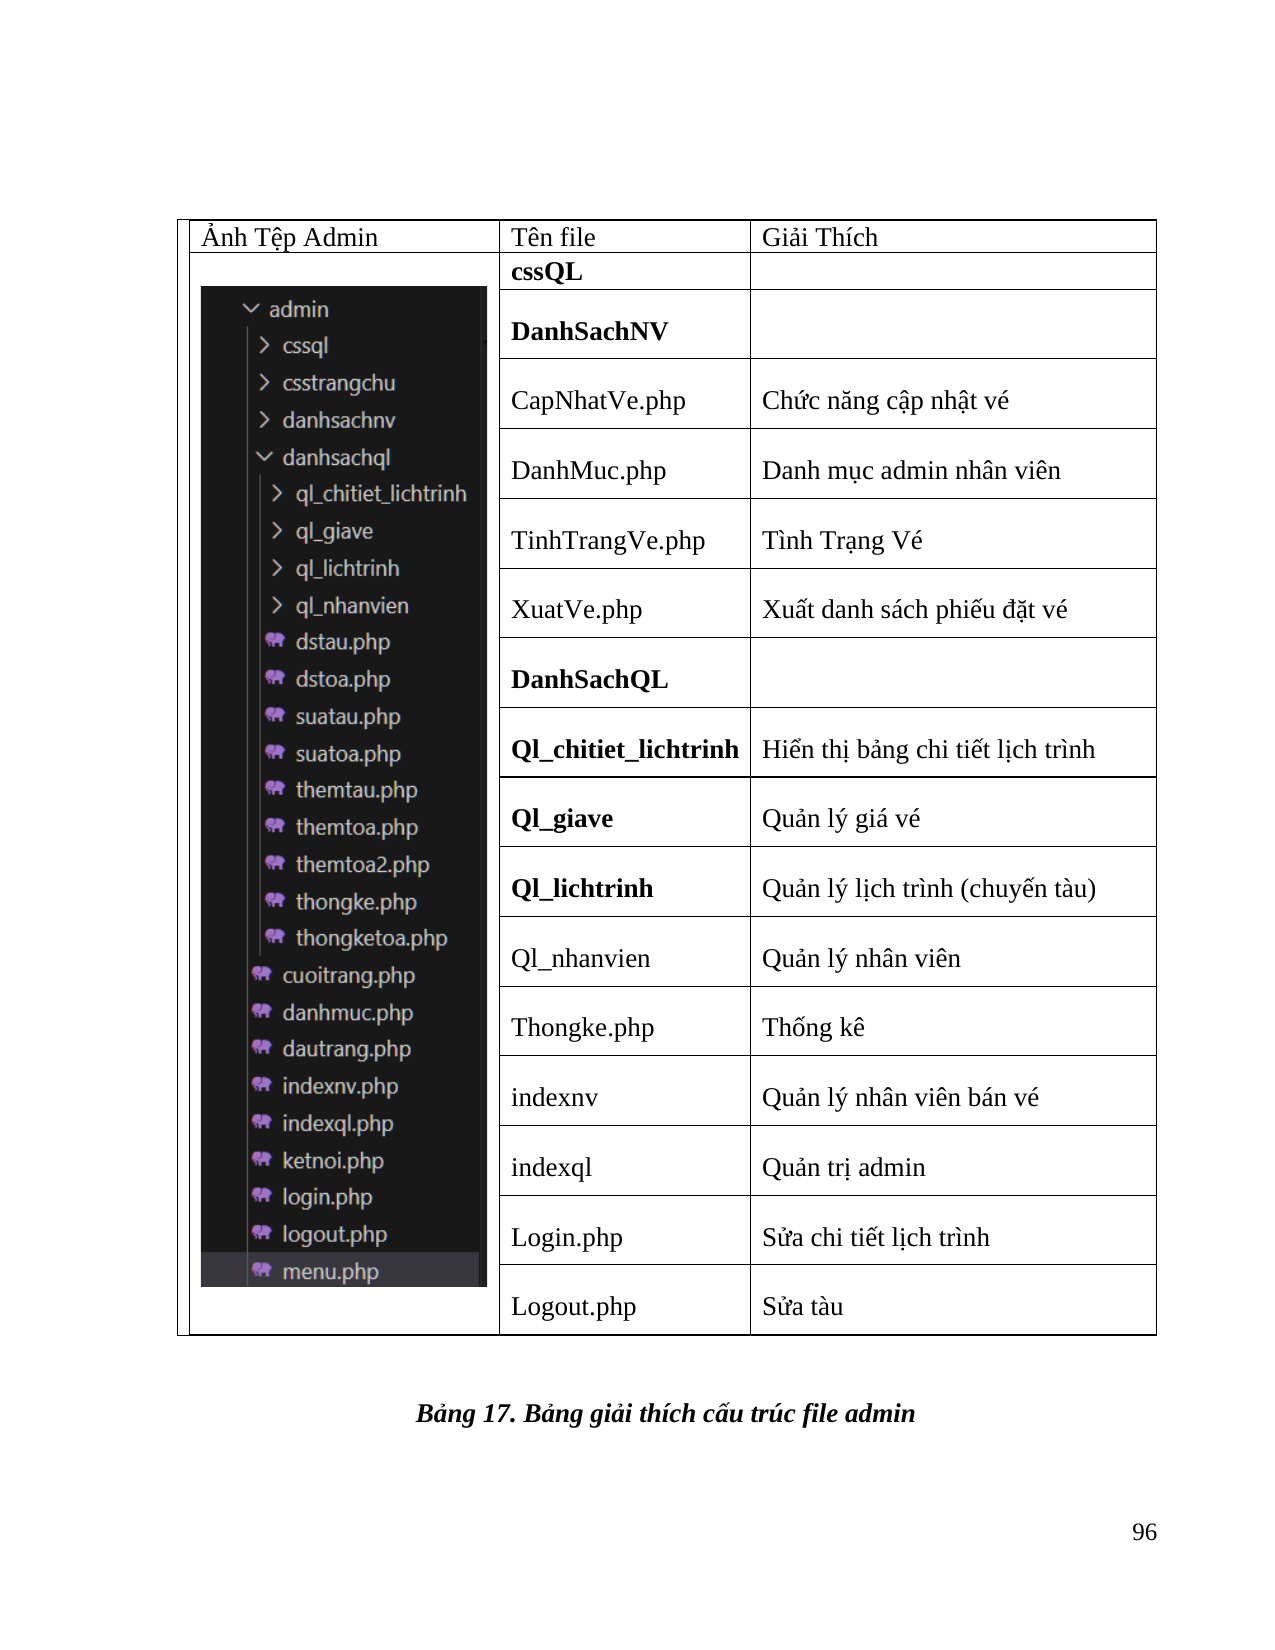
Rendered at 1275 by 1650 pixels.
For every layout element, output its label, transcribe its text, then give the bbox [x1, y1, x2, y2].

table_header [500, 987, 750, 1055]
table_header [751, 1196, 1156, 1264]
table_header [751, 499, 1156, 568]
table_header [500, 847, 750, 916]
table_header [751, 253, 1156, 289]
table_header [500, 429, 750, 498]
table_header [500, 1126, 750, 1195]
table_header [751, 917, 1156, 986]
table_header [500, 778, 750, 846]
table_header [500, 1056, 750, 1125]
picture [200, 286, 488, 1287]
table_header [500, 708, 750, 776]
table_header [190, 221, 499, 252]
table_header [500, 638, 750, 707]
table_header [751, 708, 1156, 776]
table_header [751, 1056, 1156, 1125]
table_header [286, 235, 292, 245]
table_header [751, 987, 1156, 1055]
table_header [500, 359, 750, 428]
table_header [500, 253, 750, 289]
table_header [751, 429, 1156, 498]
table_header [751, 778, 1156, 846]
table_header [500, 1265, 750, 1334]
table_header [751, 359, 1156, 428]
table_header [500, 917, 750, 986]
table_header [751, 569, 1156, 637]
table_header [751, 1126, 1156, 1195]
table_header [500, 290, 750, 358]
table_header [500, 569, 750, 637]
table_header [178, 220, 189, 1335]
table_header [751, 638, 1156, 707]
table_header [751, 1265, 1156, 1334]
table_header [500, 221, 750, 252]
table_header [500, 1196, 750, 1264]
table_header [190, 253, 499, 1334]
table_header [751, 221, 1156, 252]
table_header [751, 847, 1156, 916]
table_header [751, 290, 1156, 358]
table_header [500, 499, 750, 568]
text Bảng 17. Bảng giải thích cấu trúc file admin [177, 1397, 1157, 1428]
